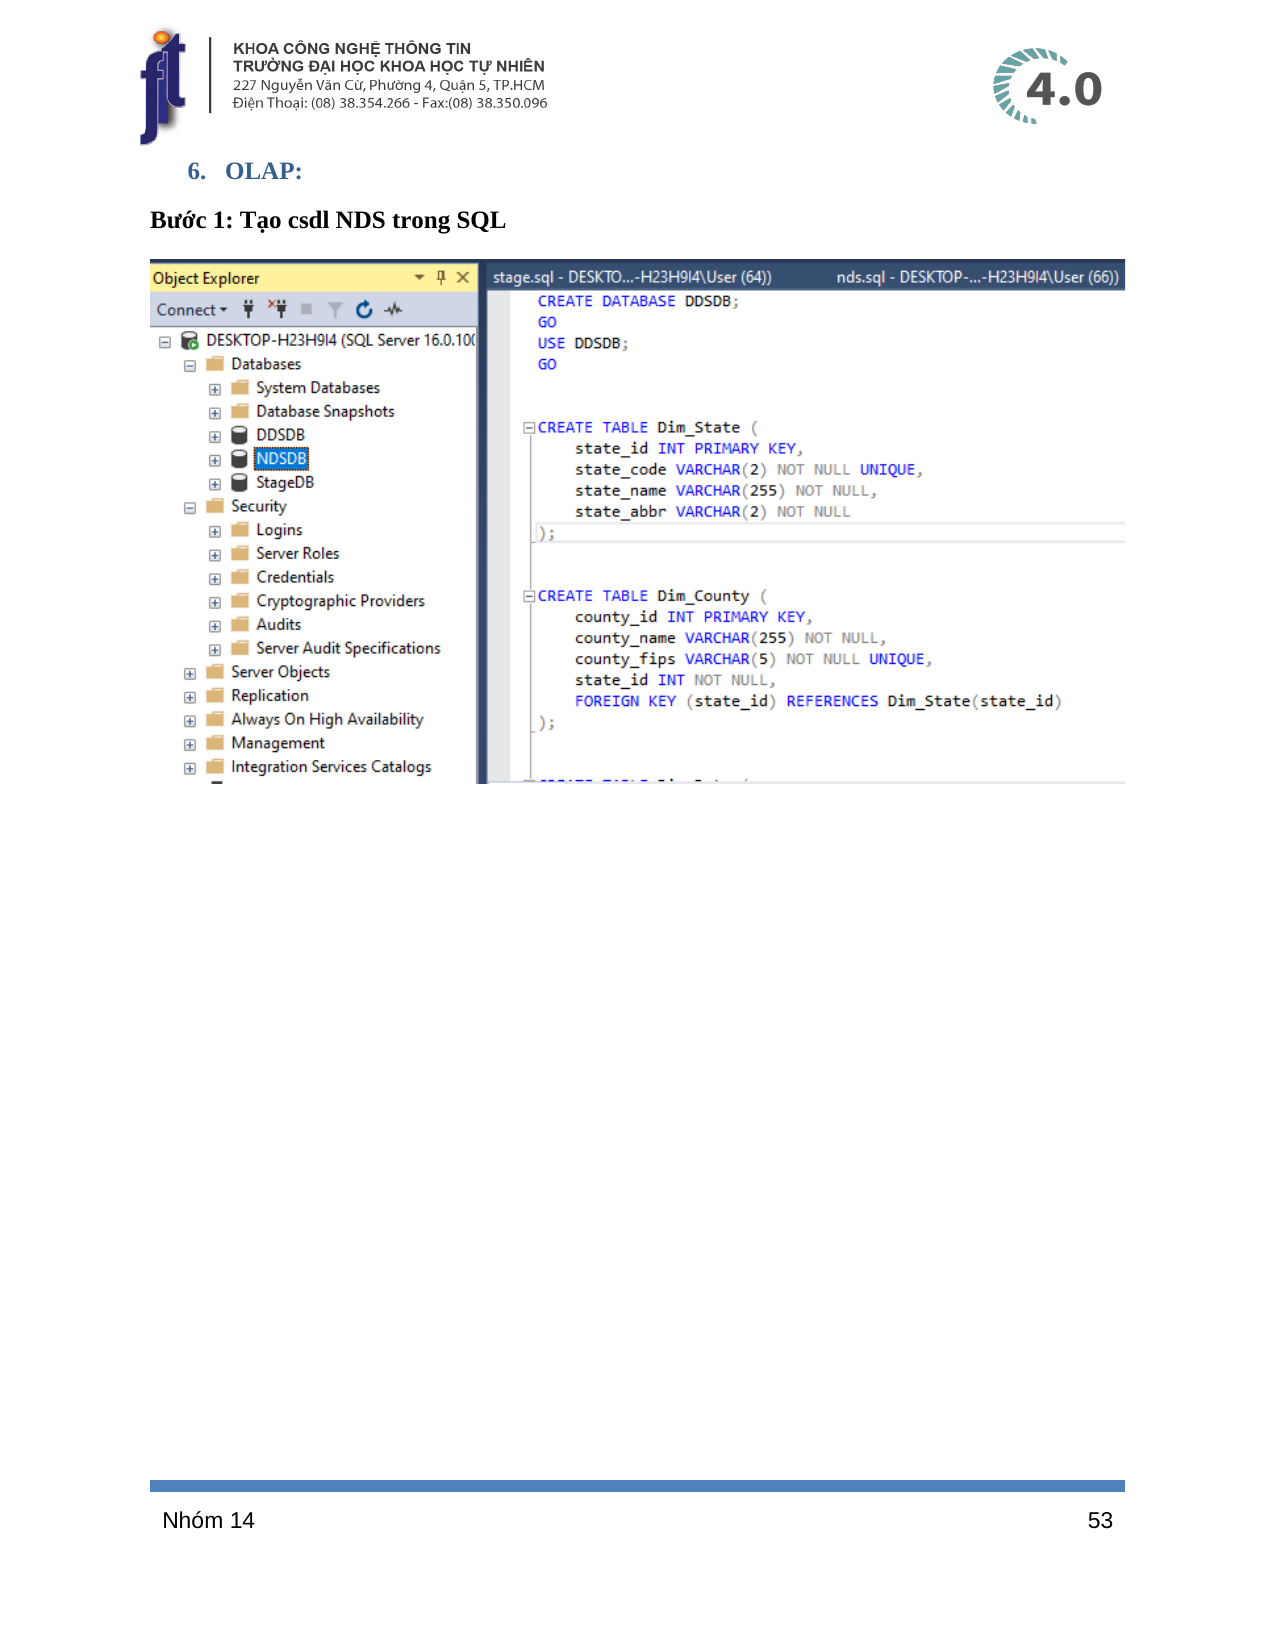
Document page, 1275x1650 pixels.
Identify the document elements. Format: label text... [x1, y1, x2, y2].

list OLAP: [187, 156, 1125, 185]
picture [117, 21, 580, 167]
picture [985, 41, 1108, 127]
text Bước 1: Tạo csdl NDS trong SQL [150, 206, 1125, 234]
picture [150, 259, 1125, 784]
